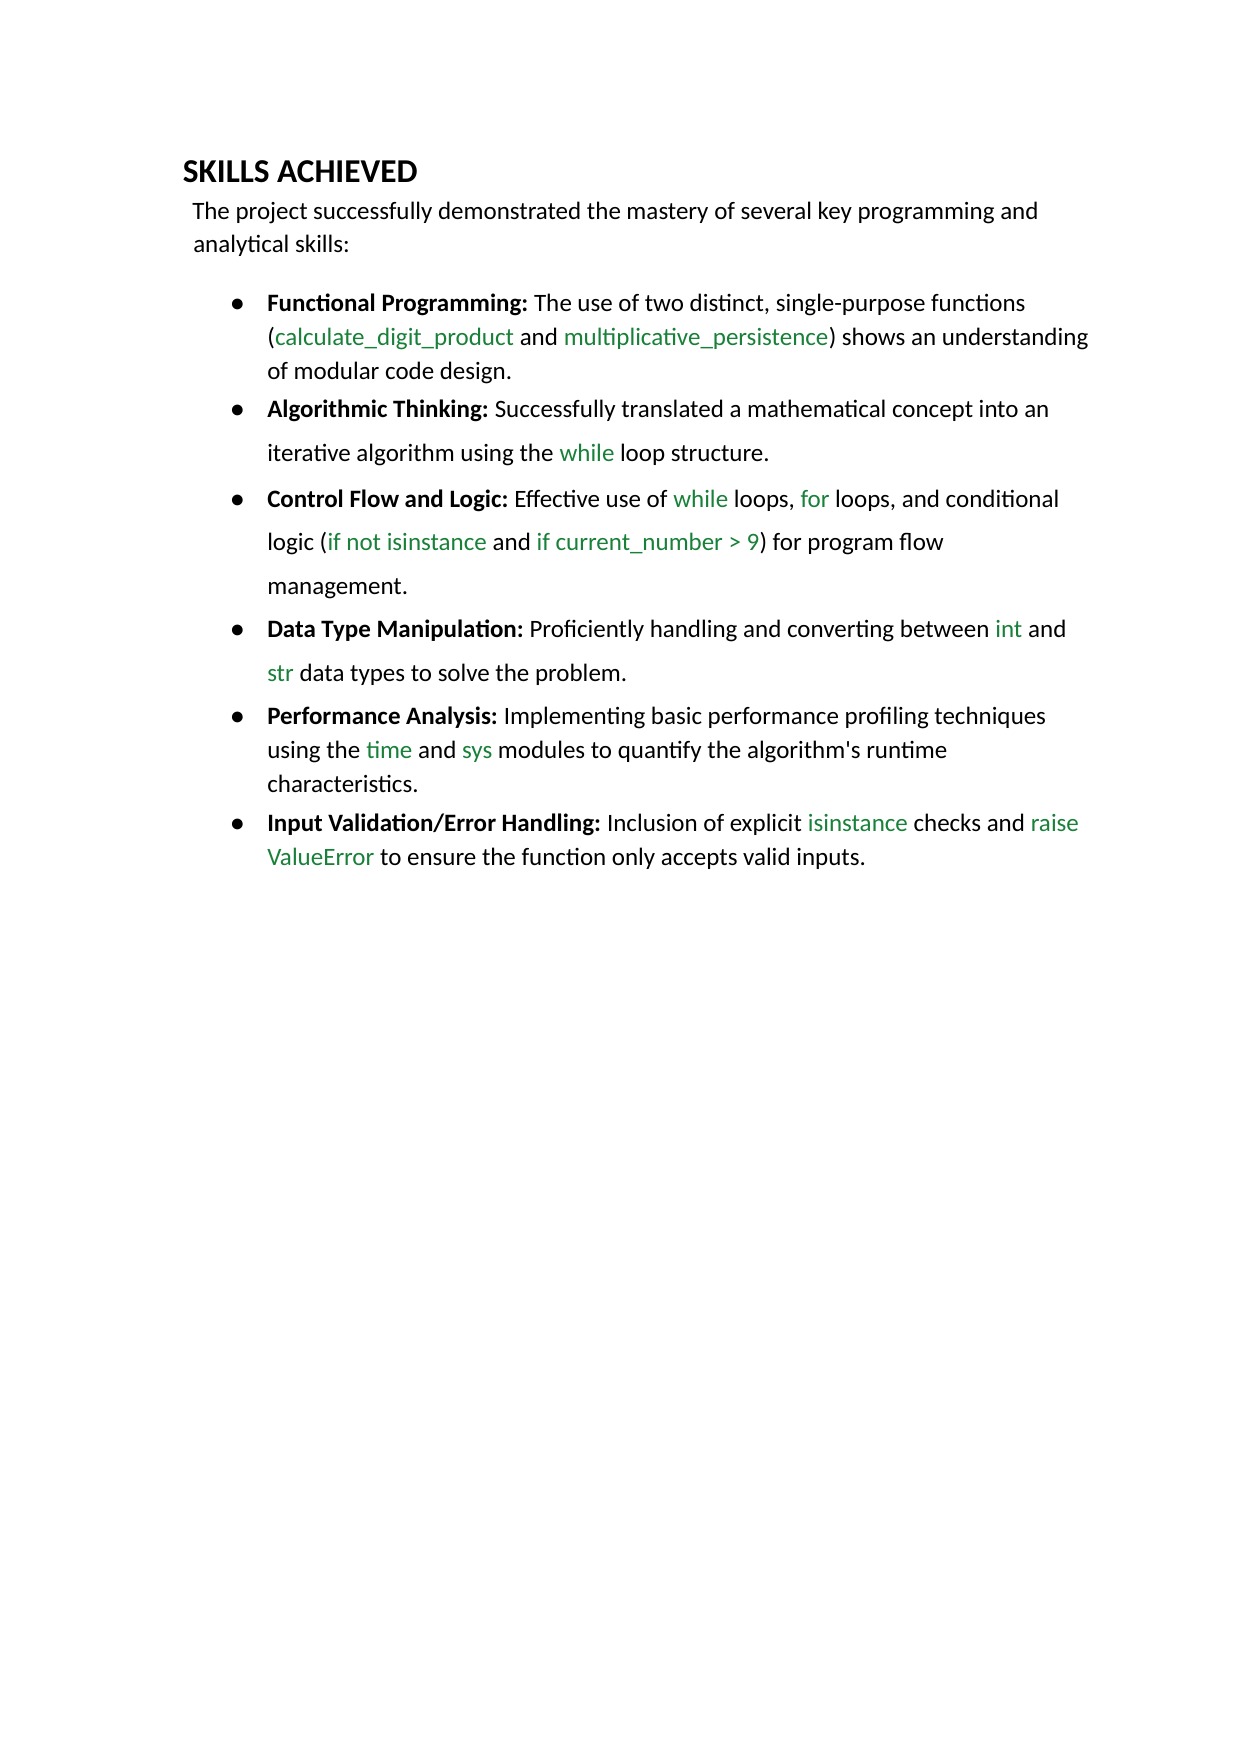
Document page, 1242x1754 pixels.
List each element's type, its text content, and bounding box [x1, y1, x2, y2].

list Performance Analysis: Implementing basic performance profiling techniques using the time and sys modules to quantify the algorithm's runtime characteristics. [229, 701, 1089, 799]
subtitle SKILLS ACHIEVED [183, 150, 798, 191]
list Functional Programming: The use of two distinct, single-purpose functions (calculate_digit_product and multiplicative_persistence) shows an understanding of modular code design. [229, 287, 1089, 385]
list Input Validation/Error Handling: Inclusion of explicit isinstance checks and raise ValueError to ensure the function only accepts valid inputs. [229, 807, 1089, 871]
list Control Flow and Logic: Effective use of while loops, for loops, and conditional logic (if not isinstance and if current_number > 9) for program flow management. [229, 483, 1089, 600]
list Algorithmic Thinking: Successfully translated a mathematical concept into an iterative algorithm using the while loop structure. [229, 393, 1089, 468]
list Data Type Manipulation: Proficiently handling and converting between int and str data types to solve the problem. [229, 613, 1089, 687]
text The project successfully demonstrated the mastery of several key programming and analytical skills: [192, 195, 1089, 259]
